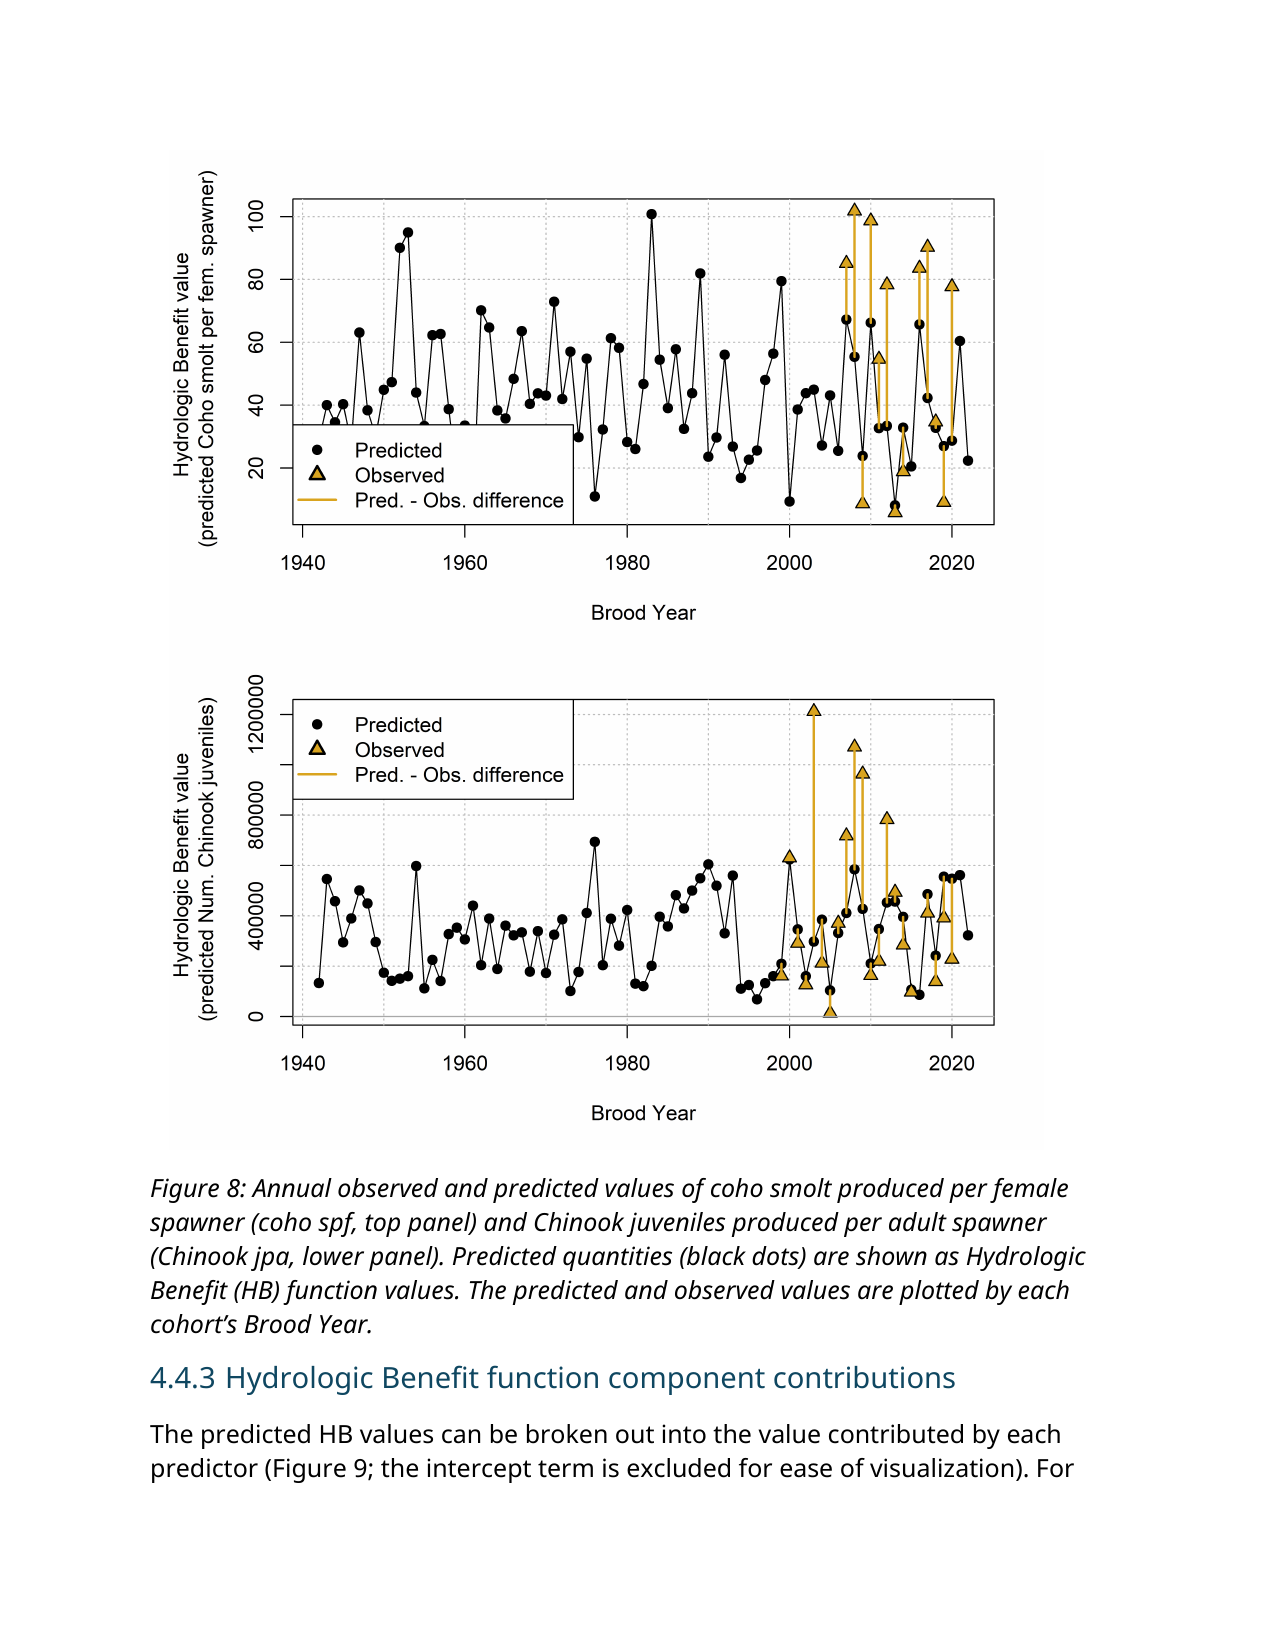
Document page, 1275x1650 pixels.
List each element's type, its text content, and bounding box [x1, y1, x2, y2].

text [150, 1416, 1125, 1484]
subtitle 4.4.3 Hydrologic Benefit function component contributions [150, 1358, 1125, 1397]
picture [168, 150, 1044, 1150]
text Figure 8: Annual observed and predicted values of coho smolt produced per female spawner (coho spf, top panel) and Chinook juveniles produced per adult spawner (Chinook jpa, lower panel). Predicted quantities (black dots) are shown as Hydrologic Benefit (HB) function values. The predicted and observed values are plotted by each cohort’s Brood Year. [150, 1171, 1125, 1341]
